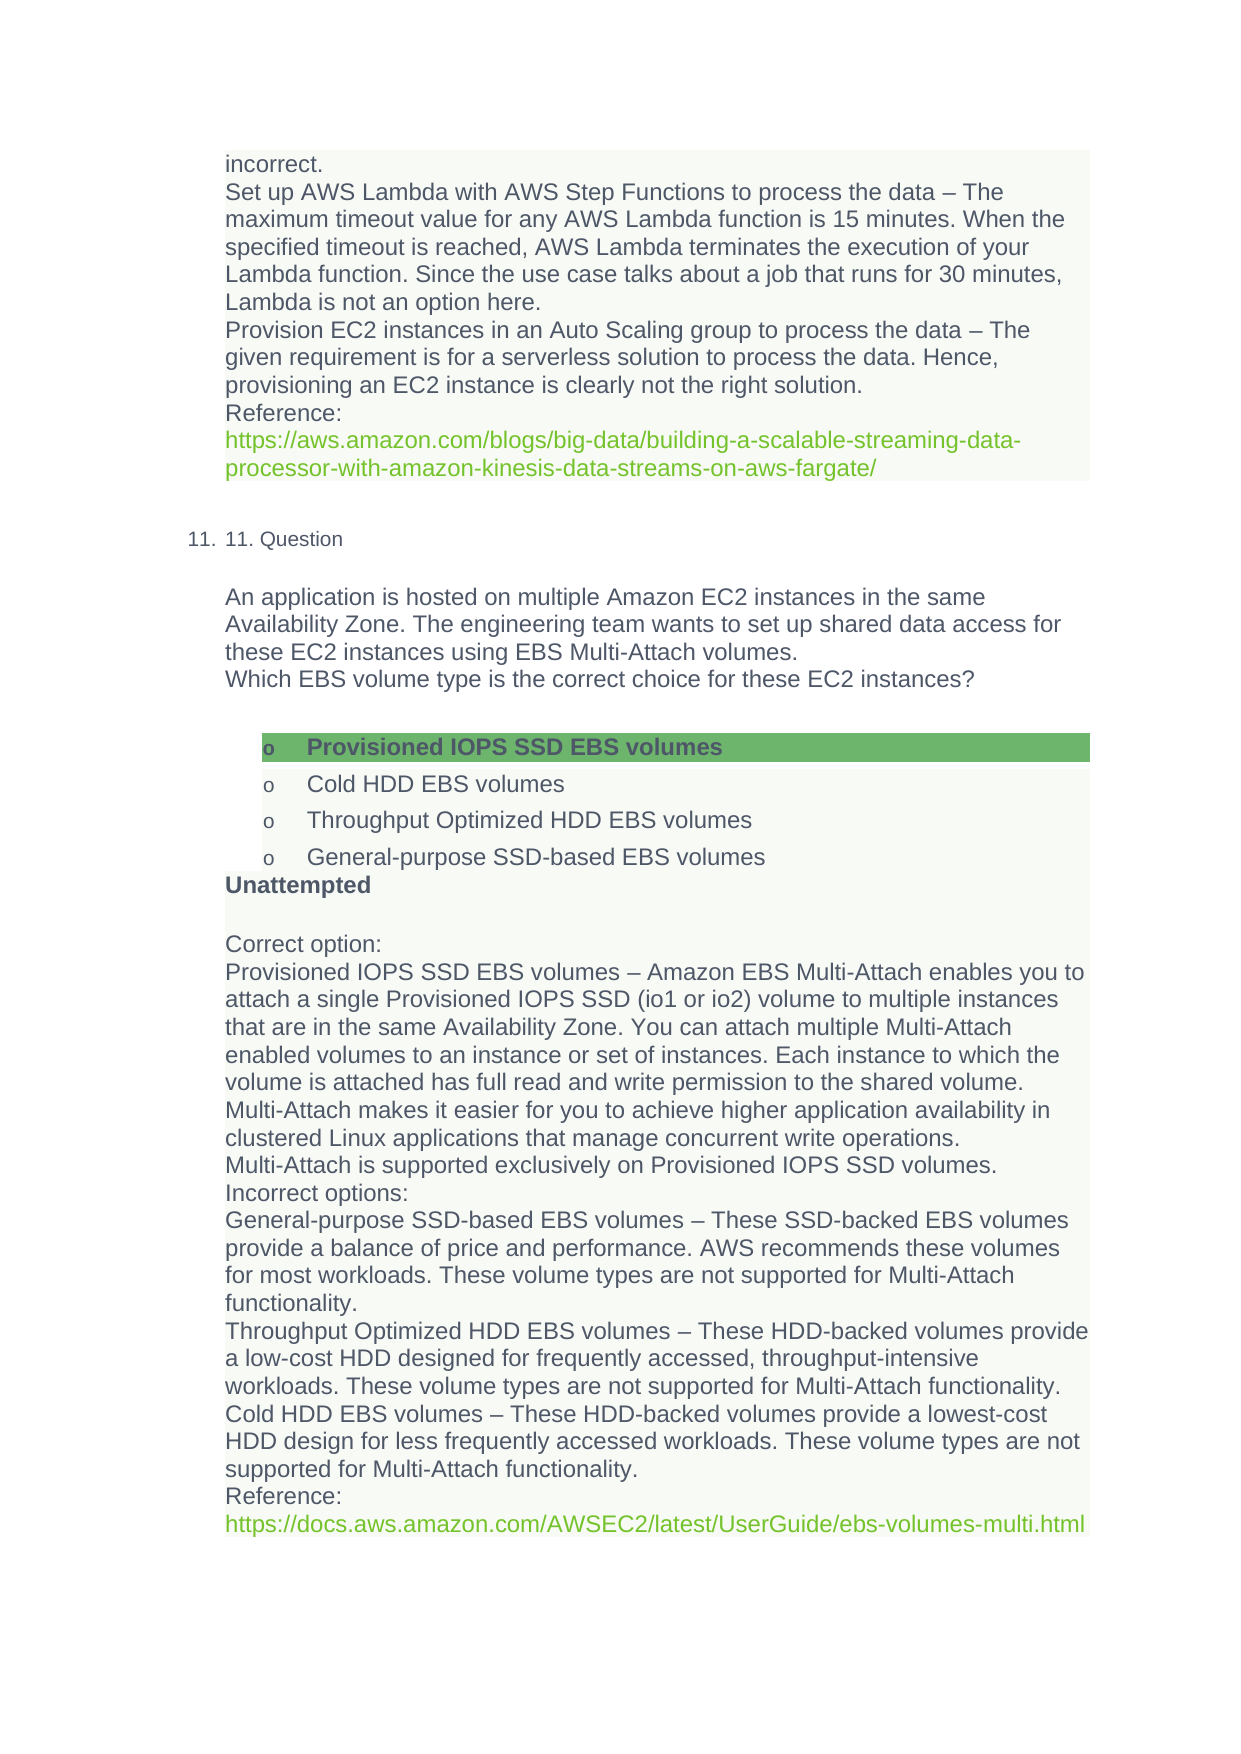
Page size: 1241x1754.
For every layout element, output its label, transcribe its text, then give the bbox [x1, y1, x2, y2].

list General-purpose SSD-based EBS volumes [262, 843, 1090, 871]
list Cold HDD EBS volumes [262, 769, 1090, 798]
text An application is hosted on multiple Amazon EC2 instances in the same Availability Zone. The engineering team wants to set up shared data access for these EC2 instances using EBS Multi-Attach volumes. Which EBS volume type is the correct choice for these EC2 instances? [225, 582, 1090, 693]
text Unattempted [225, 871, 1090, 930]
list Throughput Optimized HDD EBS volumes [262, 806, 1090, 835]
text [225, 150, 1090, 481]
list 11. Question [187, 521, 1090, 551]
list Provisioned IOPS SSD EBS volumes [262, 733, 1090, 762]
text Correct option: Provisioned IOPS SSD EBS volumes – Amazon EBS Multi-Attach enables you to attach a single Provisioned IOPS SSD (io1 or io2) volume to multiple instances that are in the same Availability Zone. You can attach multiple Multi-Attach enabled volumes to an instance or set of instances. Each instance to which the volume is attached has full read and write permission to the shared volume. Multi-Attach makes it easier for you to achieve higher application availability in clustered Linux applications that manage concurrent write operations. Multi-Attach is supported exclusively on Provisioned IOPS SSD volumes. Incorrect options: General-purpose SSD-based EBS volumes – These SSD-backed EBS volumes provide a balance of price and performance. AWS recommends these volumes for most workloads. These volume types are not supported for Multi-Attach functionality. Throughput Optimized HDD EBS volumes – These HDD-backed volumes provide a low-cost HDD designed for frequently accessed, throughput-intensive workloads. These volume types are not supported for Multi-Attach functionality. Cold HDD EBS volumes – These HDD-backed volumes provide a lowest-cost HDD design for less frequently accessed workloads. These volume types are not supported for Multi-Attach functionality. Reference: https://docs.aws.amazon.com/AWSEC2/latest/UserGuide/ebs-volumes-multi.html [225, 930, 1090, 1537]
